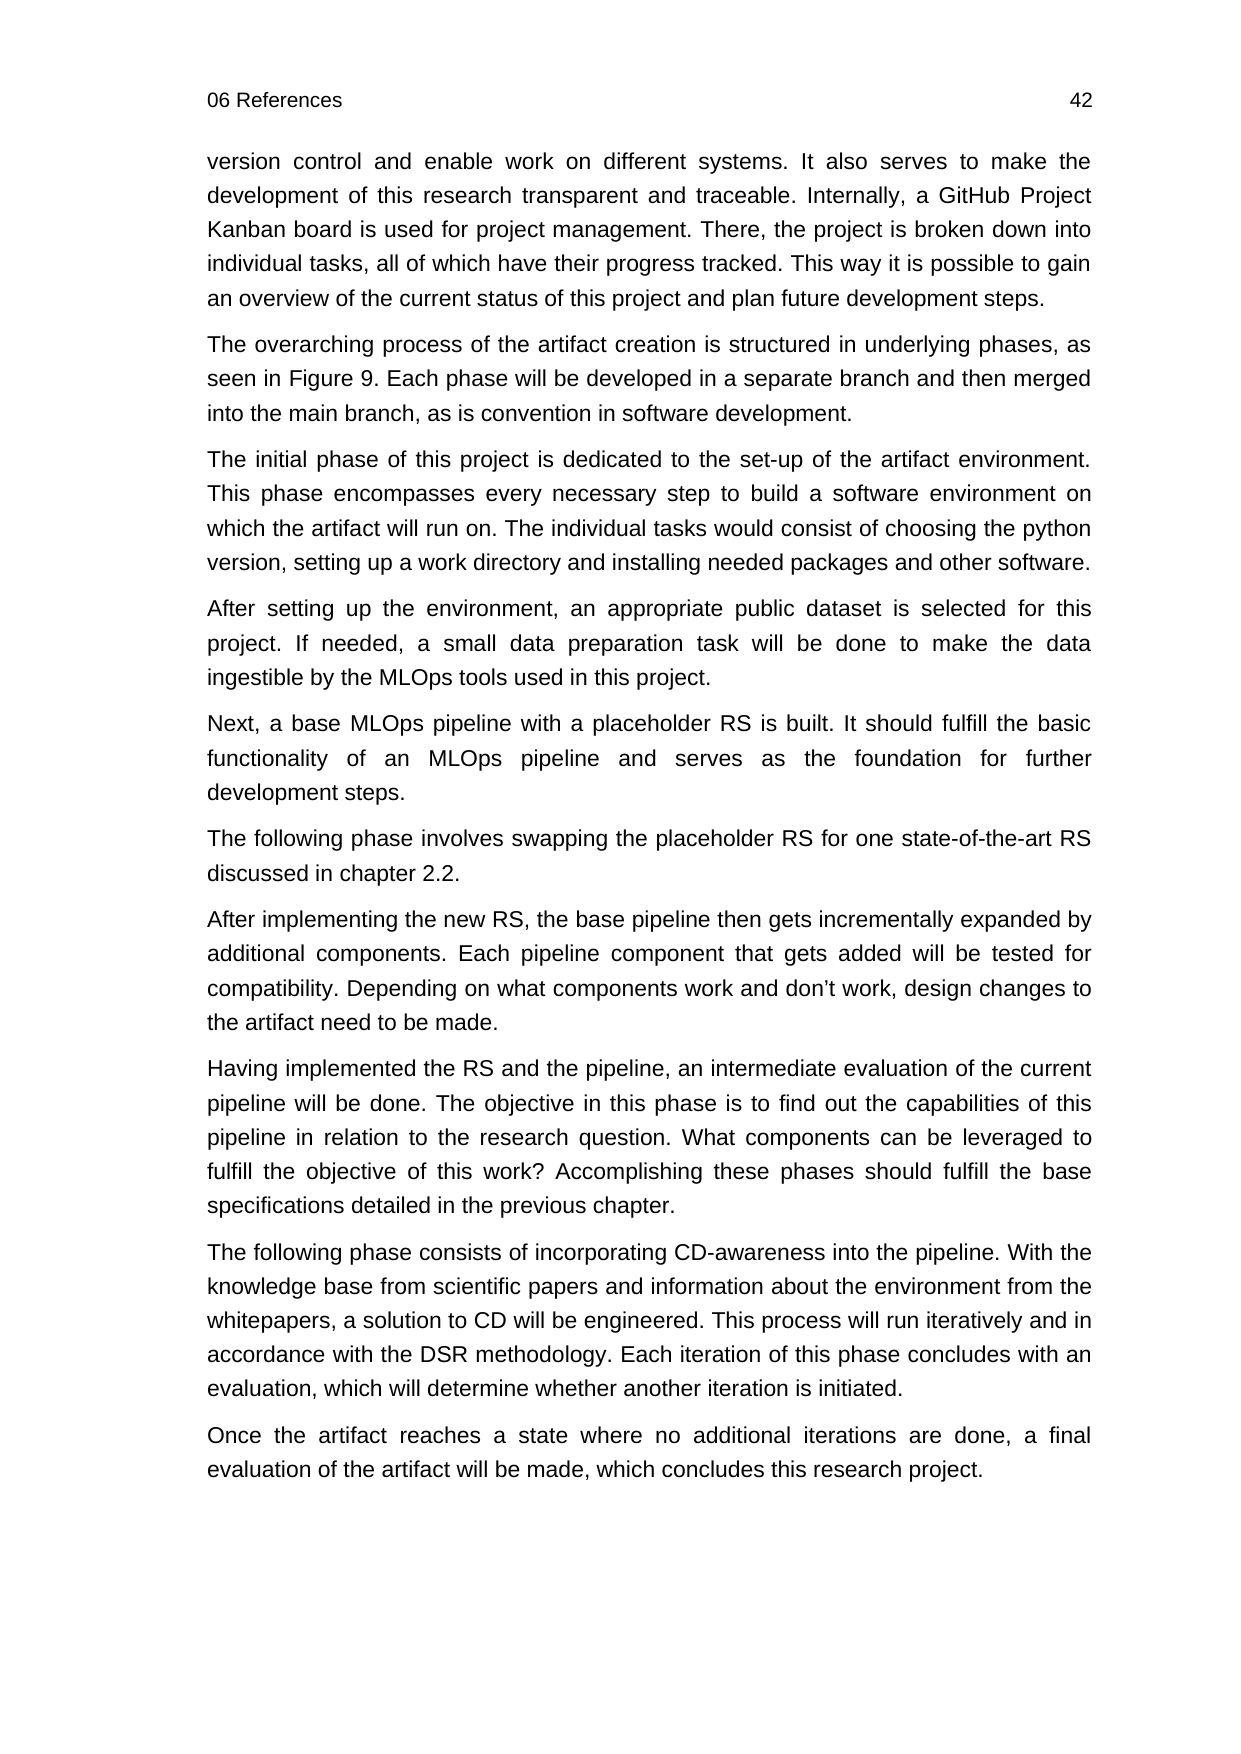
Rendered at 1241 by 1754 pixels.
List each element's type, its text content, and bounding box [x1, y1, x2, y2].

text The initial phase of this project is dedicated to the set-up of the artifact environment. This phase encompasses every necessary step to build a software environment on which the artifact will run on. The individual tasks would consist of choosing the python version, setting up a work directory and installing needed packages and other software. [207, 446, 1092, 575]
text Having implemented the RS and the pipeline, an intermediate evaluation of the current pipeline will be done. The objective in this phase is to find out the capabilities of this pipeline in relation to the research question. What components can be leveraged to fulfill the objective of this work? Accomplishing these phases should fulfill the base specifications detailed in the previous chapter. [207, 1055, 1092, 1218]
text The following phase involves swapping the placeholder RS for one state-of-the-art RS discussed in chapter 2.2. [207, 825, 1092, 886]
text The following phase consists of incorporating CD-awareness into the pipeline. With the knowledge base from scientific papers and information about the environment from the whitepapers, a solution to CD will be engineered. This process will run iteratively and in accordance with the DSR methodology. Each iteration of this phase concludes with an evaluation, which will determine whether another iteration is initiated. [207, 1239, 1092, 1402]
text Next, a base MLOps pipeline with a placeholder RS is built. It should fulfill the basic functionality of an MLOps pipeline and serves as the foundation for further development steps. [207, 710, 1092, 805]
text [207, 148, 1092, 311]
text Once the artifact reaches a state where no additional iterations are done, a final evaluation of the artifact will be made, which concludes this research project. [207, 1422, 1092, 1483]
text After setting up the environment, an appropriate public dataset is selected for this project. If needed, a small data preparation task will be done to make the data ingestible by the MLOps tools used in this project. [207, 595, 1092, 690]
text After implementing the new RS, the base pipeline then gets incrementally expanded by additional components. Each pipeline component that gets added will be tested for compatibility. Depending on what components work and don’t work, design changes to the artifact need to be made. [207, 906, 1092, 1035]
